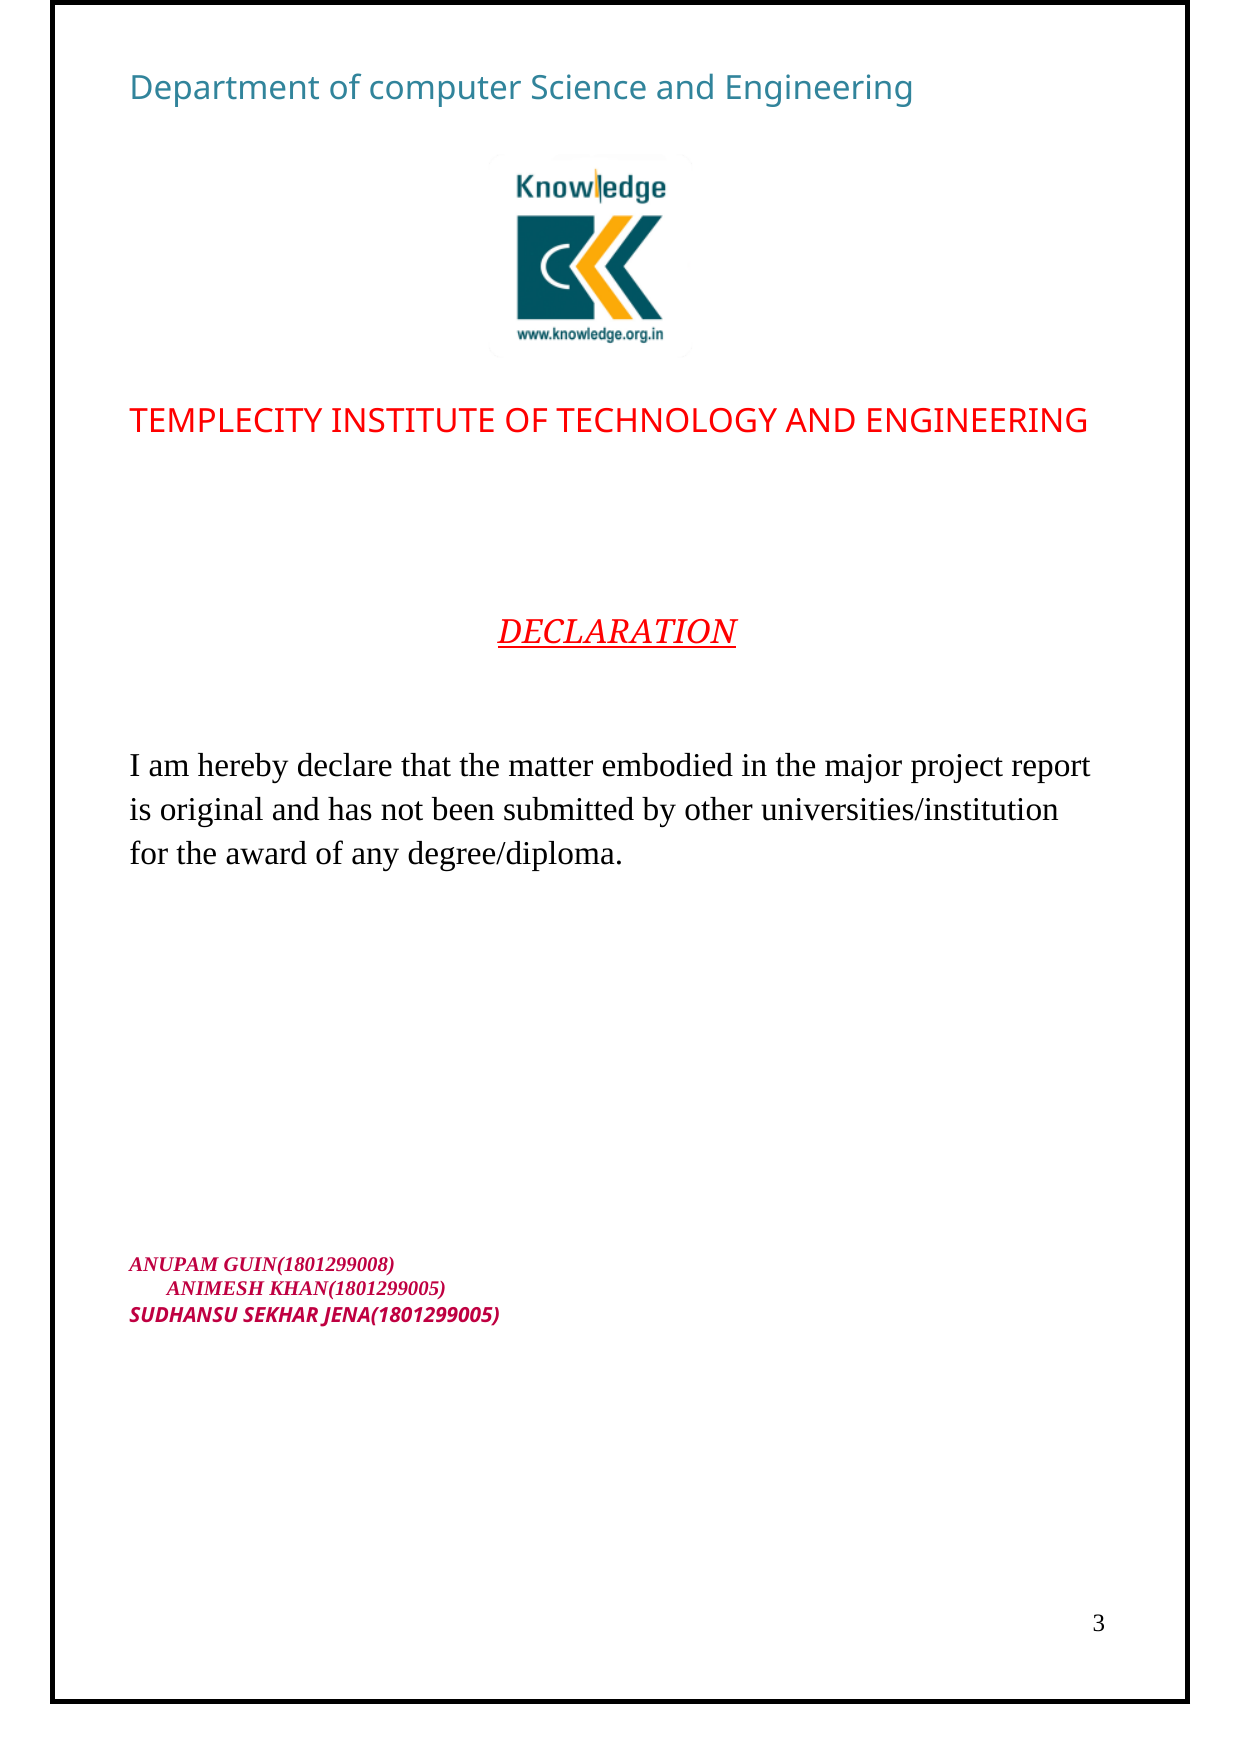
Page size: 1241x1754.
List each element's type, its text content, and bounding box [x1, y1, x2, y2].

text TEMPLECITY INSTITUTE OF TECHNOLOGY AND ENGINEERING [129, 396, 1105, 442]
subtitle ANIMESH KHAN(1801299005) [167, 1276, 1105, 1300]
text ANUPAM GUIN(1801299008) [129, 1252, 1105, 1276]
text Department of computer Science and Engineering [129, 64, 1105, 109]
picture [488, 154, 693, 358]
text I am hereby declare that the matter embodied in the major project report is original and has not been submitted by other universities/institution for the award of any degree/diploma. [129, 745, 1105, 872]
text DECLARATION [129, 607, 1105, 653]
text SUDHANSU SEKHAR JENA(1801299005) [129, 1300, 1105, 1328]
